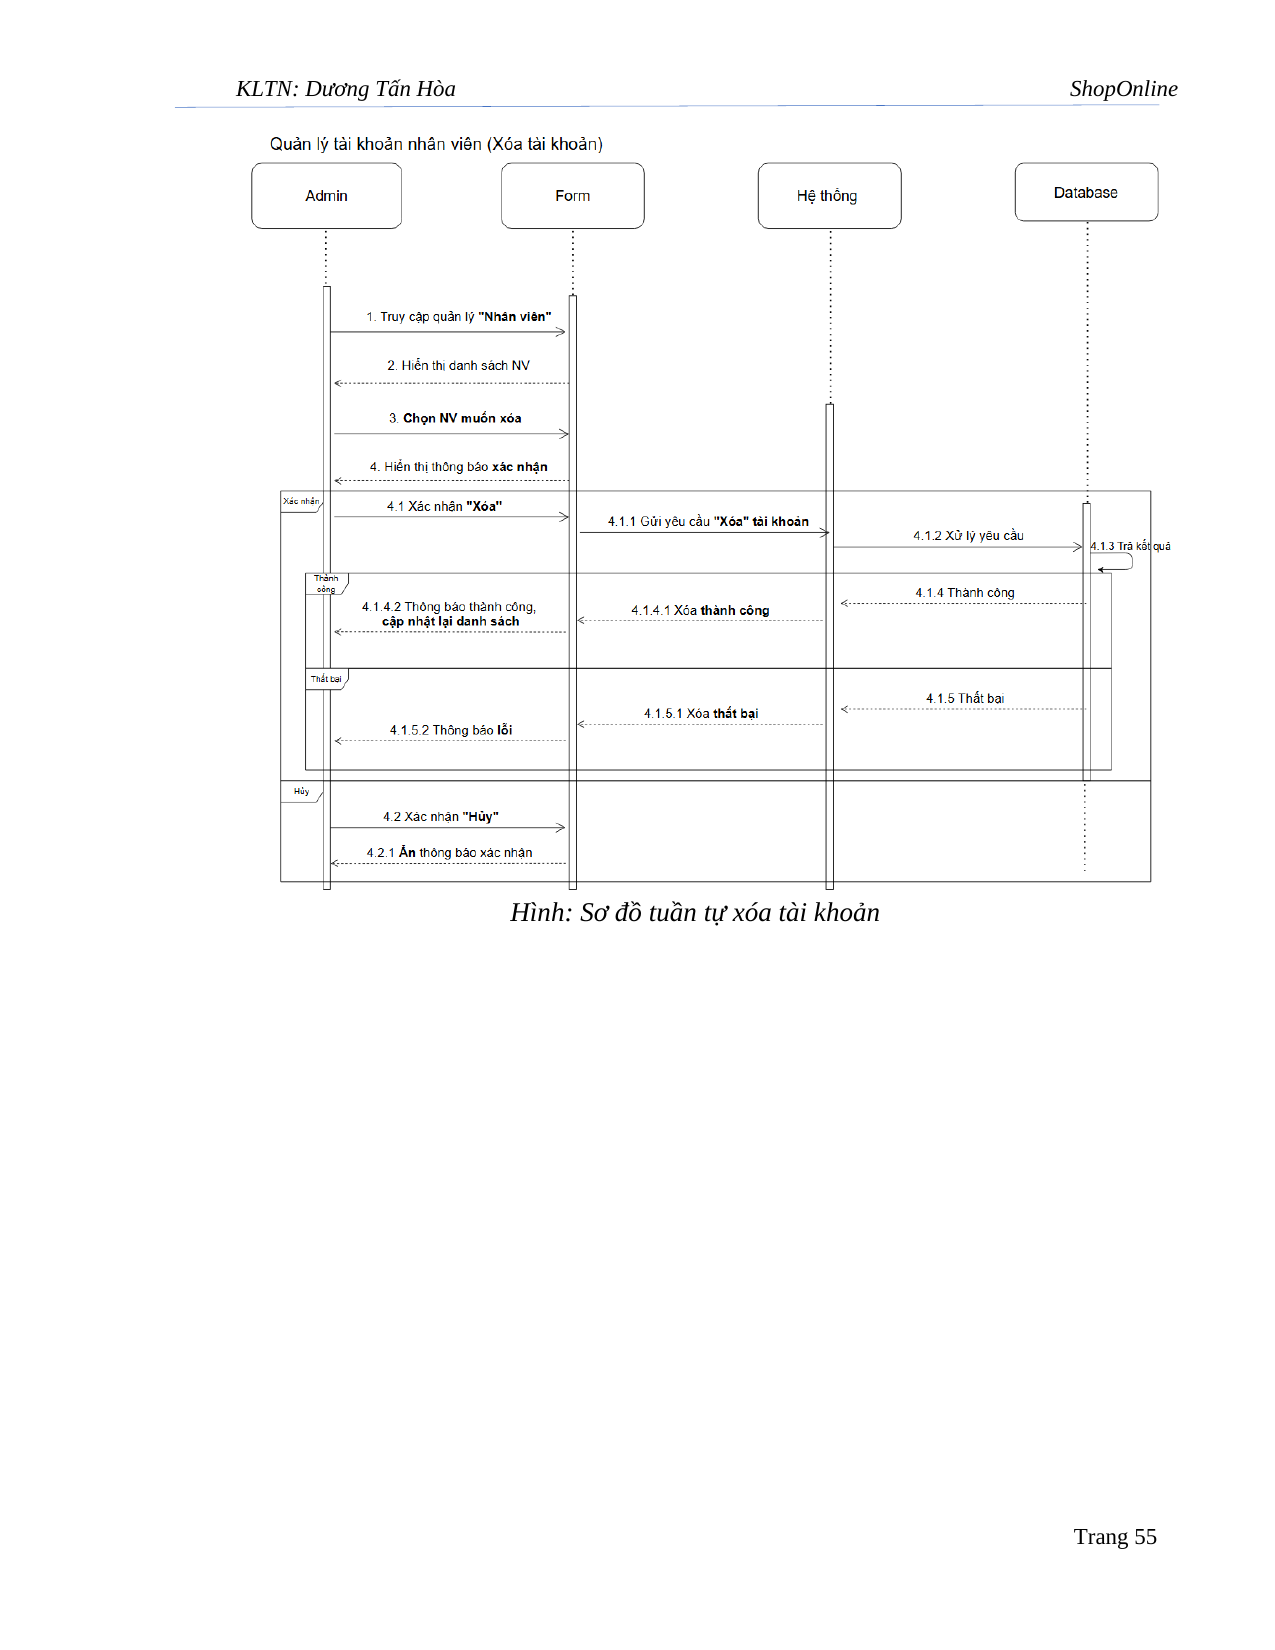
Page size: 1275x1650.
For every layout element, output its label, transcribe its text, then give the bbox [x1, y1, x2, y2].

picture [235, 126, 1216, 891]
text Hình: Sơ đồ tuần tự xóa tài khoản [177, 896, 1157, 927]
